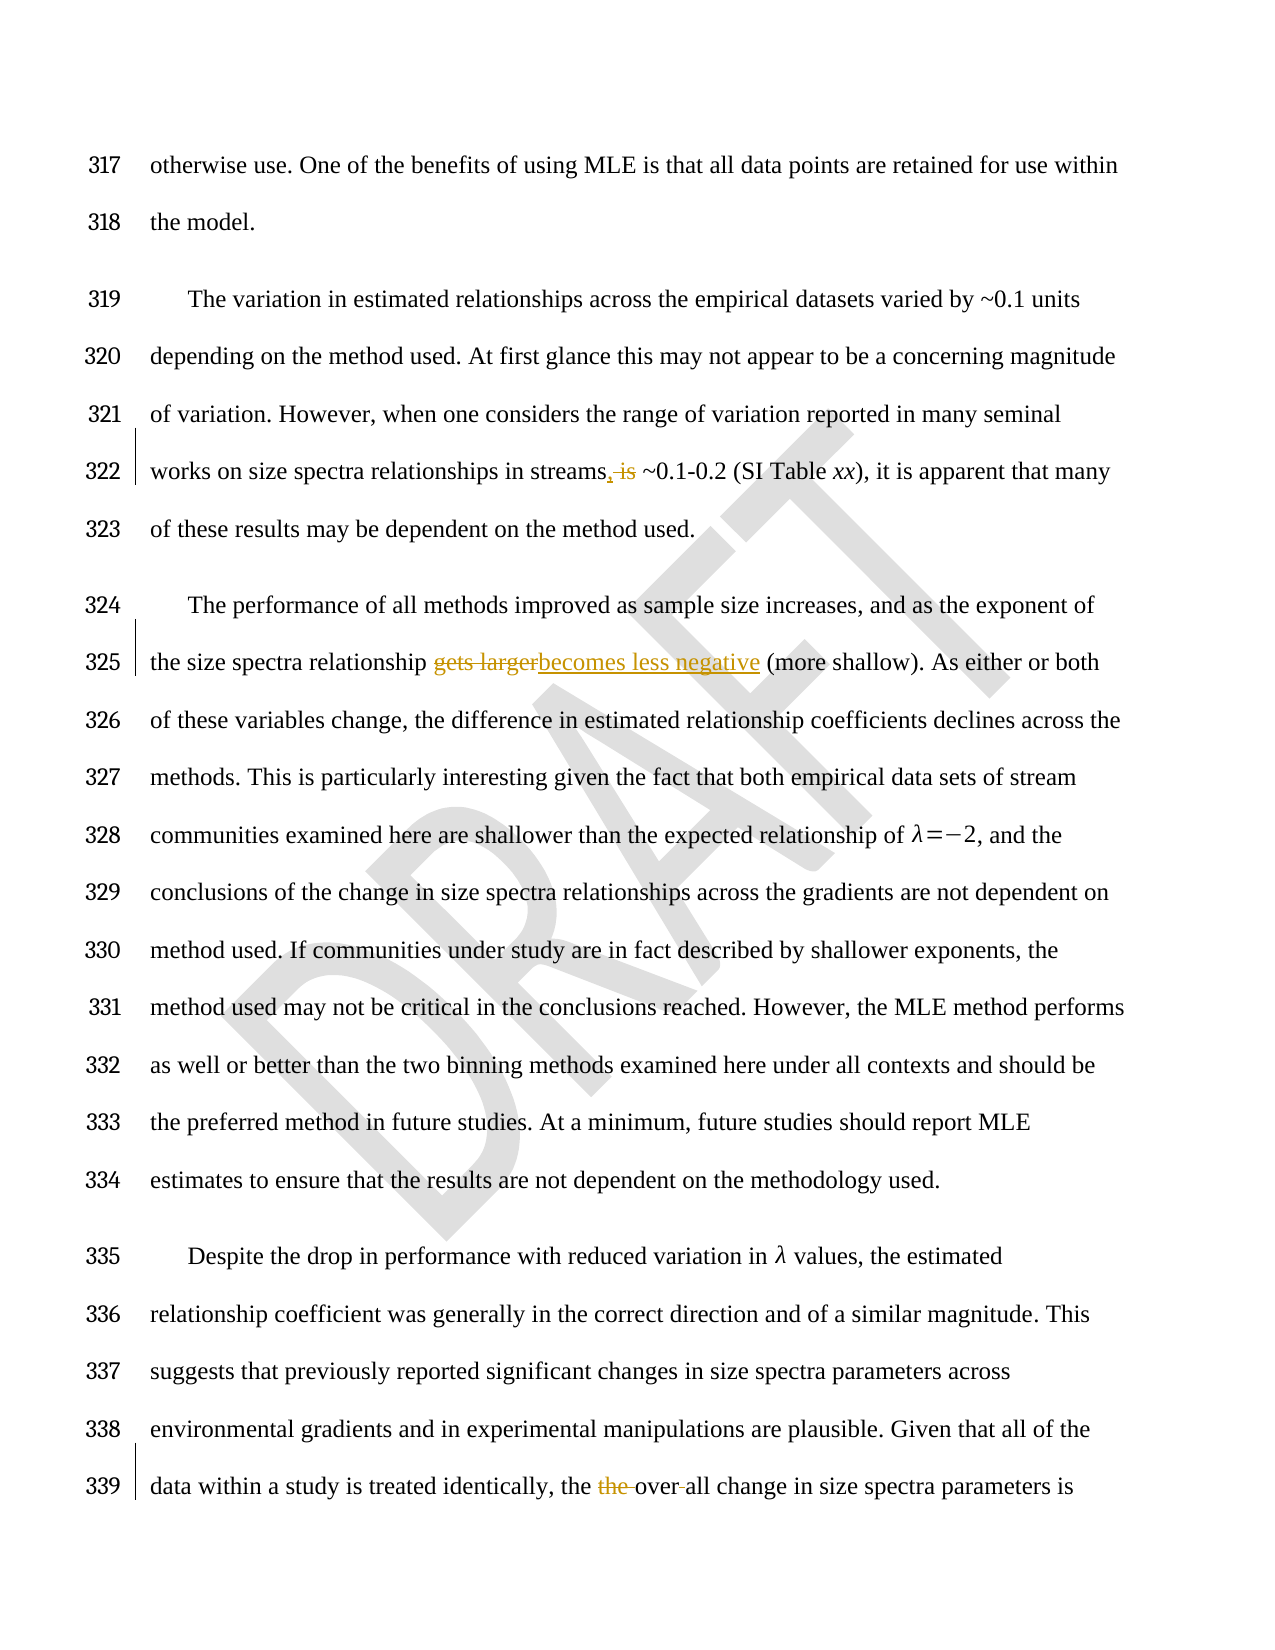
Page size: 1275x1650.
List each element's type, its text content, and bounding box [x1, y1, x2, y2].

text The performance of all methods improved as sample size increases, and as the exponent of the size spectra relationship (more shallow). As either or both of these variables change, the difference in estimated relationship coefficients declines across the methods. This is particularly interesting given the fact that both empirical data sets of stream communities examined here are shallower than the expected relationship of , and the conclusions of the change in size spectra relationships across the gradients are not dependent on method used. If communities under study are in fact described by shallower exponents, the method used may not be critical in the conclusions reached. However, the MLE method performs as well or better than the two binning methods examined here under all contexts and should be the preferred method in future studies. At a minimum, future studies should report MLE estimates to ensure that the results are not dependent on the methodology used. [150, 590, 1125, 1194]
text The variation in estimated relationships across the empirical datasets varied by ~0.1 units depending on the method used. At first glance this may not appear to be a concerning magnitude of variation. However, when one considers the range of variation reported in many seminal works on size spectra relationships in streams ~0.1-0.2 (SI Table xx), it is apparent that many of these results may be dependent on the method used. [150, 284, 1125, 542]
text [150, 150, 1125, 236]
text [150, 1241, 1125, 1500]
